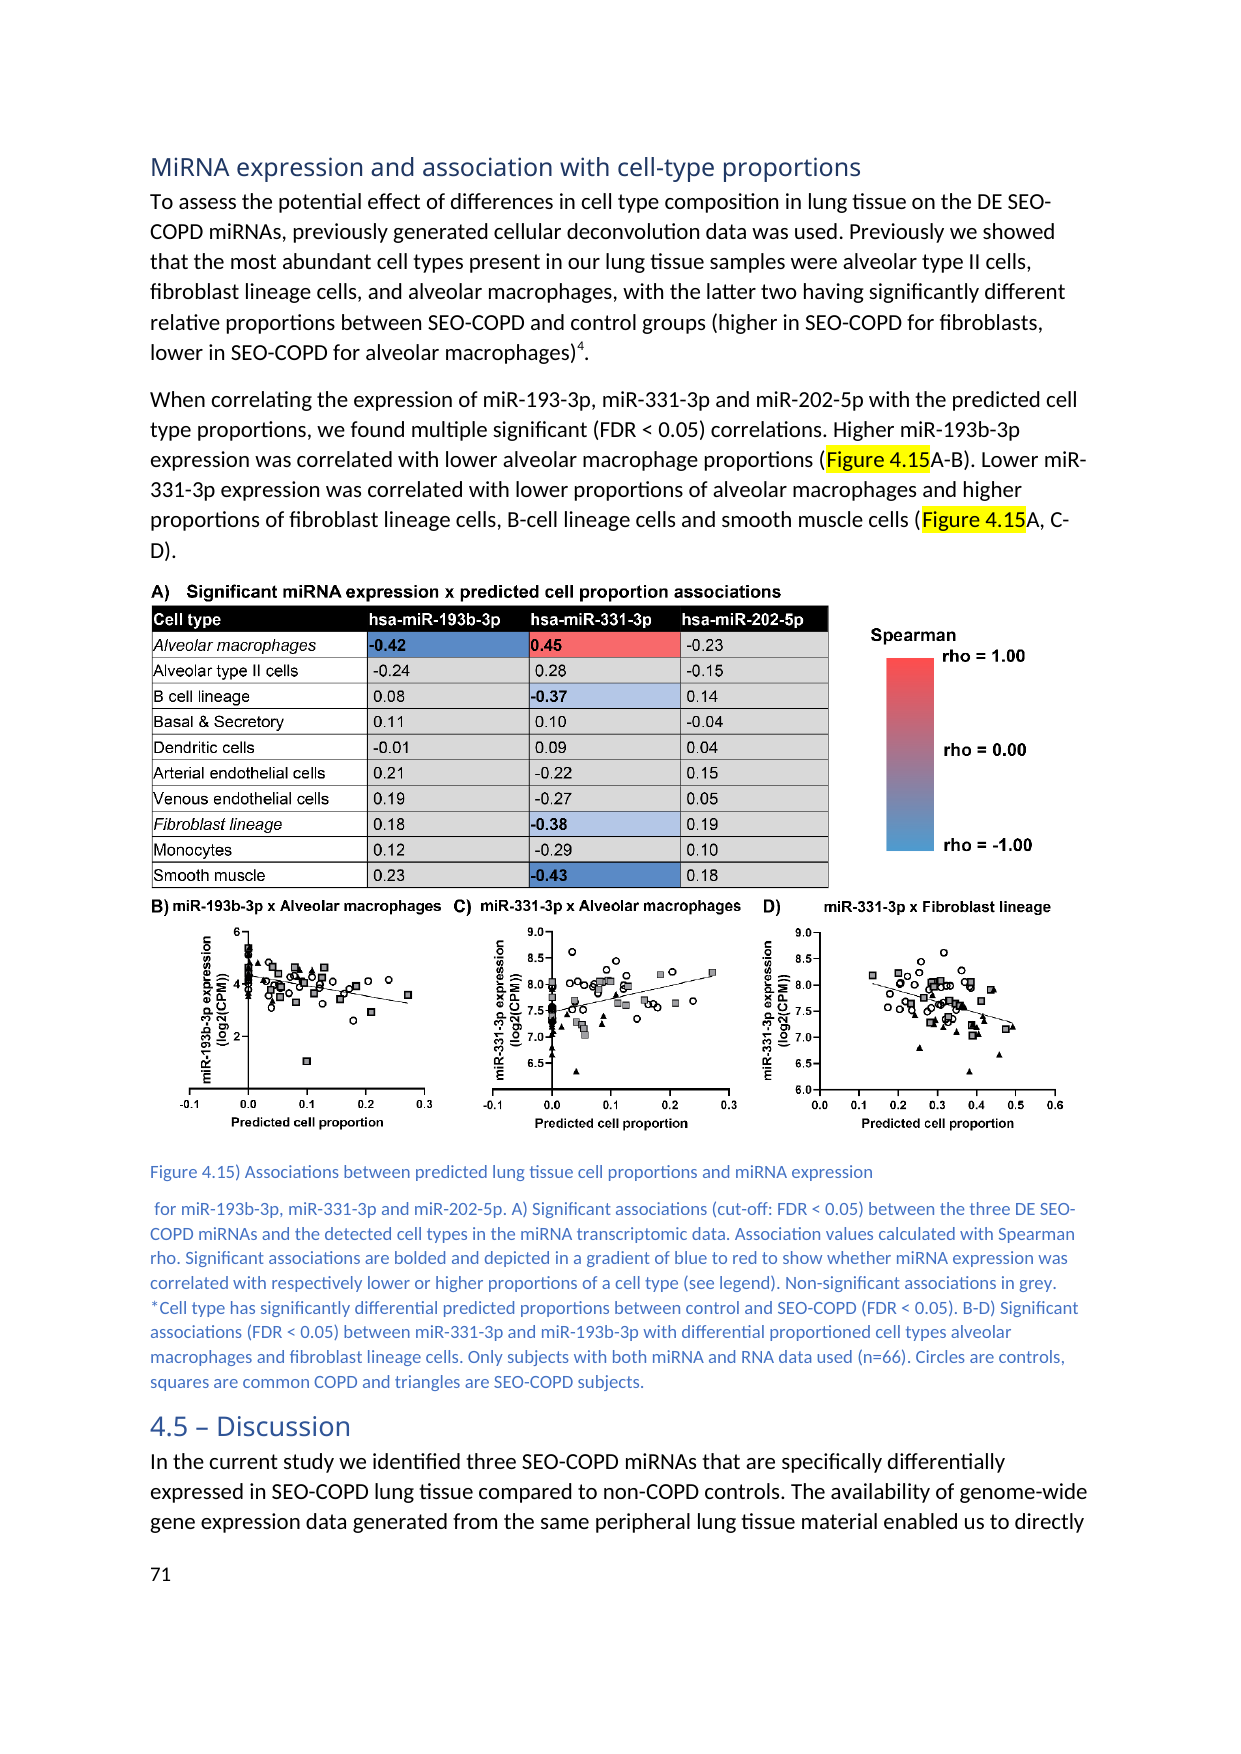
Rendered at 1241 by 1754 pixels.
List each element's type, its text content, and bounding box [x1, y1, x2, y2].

subtitle MiRNA expression and association with cell-type proportions [150, 150, 1090, 184]
subtitle Discussion [150, 1407, 1090, 1444]
picture [150, 582, 1091, 1142]
text To assess the potential effect of differences in cell type composition in lung tissue on the DE SEO-COPD miRNAs, previously generated cellular deconvolution data was used. Previously we showed that the most abundant cell types present in our lung tissue samples were alveolar type II cells, fibroblast lineage cells, and alveolar macrophages, with the latter two having significantly different relative proportions between SEO-COPD and control groups (higher in SEO-COPD for fibroblasts, lower in SEO-COPD for alveolar macrophages)4. [150, 187, 1090, 366]
text for miR-193b-3p, miR-331-3p and miR-202-5p. A) Significant associations (cut-off: FDR < 0.05) between the three DE SEO-COPD miRNAs and the detected cell types in the miRNA transcriptomic data. Association values calculated with Spearman rho. Significant associations are bolded and depicted in a gradient of blue to red to show whether miRNA expression was correlated with respectively lower or higher proportions of a cell type (see legend). Non-significant associations in grey. *Cell type has significantly differential predicted proportions between control and SEO-COPD (FDR < 0.05). B-D) Significant associations (FDR < 0.05) between miR-331-3p and miR-193b-3p with differential proportioned cell types alveolar macrophages and fibroblast lineage cells. Only subjects with both miRNA and RNA data used (n=66). Circles are controls, squares are common COPD and triangles are SEO-COPD subjects. [150, 1197, 1090, 1393]
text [150, 1447, 1090, 1535]
